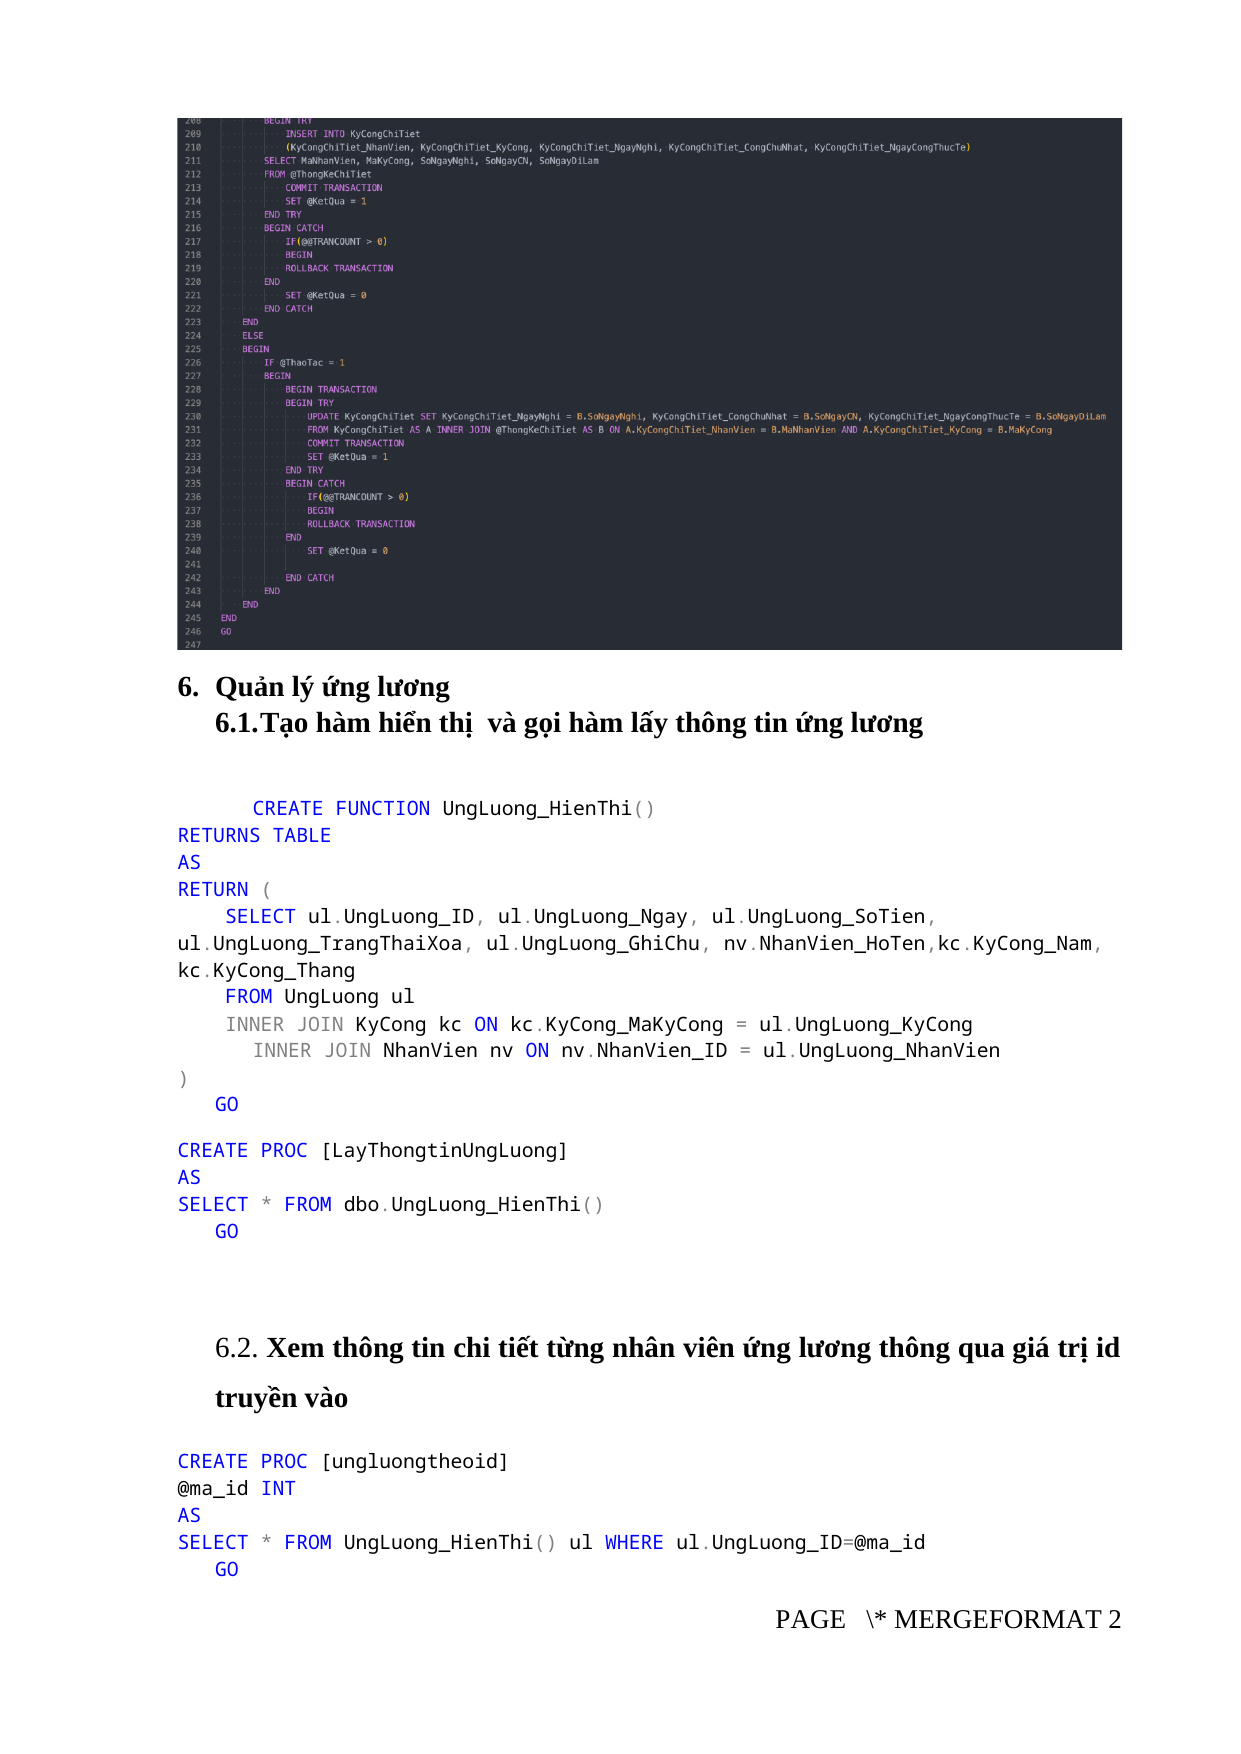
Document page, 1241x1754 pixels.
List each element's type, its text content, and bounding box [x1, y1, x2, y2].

text RETURNS TABLE [177, 821, 1122, 848]
list GO [215, 1217, 1122, 1244]
text AS [177, 848, 1122, 875]
text ) [177, 1064, 1122, 1091]
text SELECT * FROM dbo.UngLuong_HienThi() [177, 1190, 1122, 1217]
text 6.2. Xem thông tin chi tiết từng nhân viên ứng lương thông qua giá trị id truyền vào [215, 1330, 1122, 1414]
text GO [215, 1555, 1122, 1582]
list GO [215, 1091, 1122, 1118]
text SELECT ul.UngLuong_ID, ul.UngLuong_Ngay, ul.UngLuong_SoTien, ul.UngLuong_TrangThaiXoa, ul.UngLuong_GhiChu, nv.NhanVien_HoTen,kc.KyCong_Nam, kc.KyCong_Thang [177, 902, 1122, 983]
text @ma_id INT [177, 1474, 1122, 1501]
text AS [177, 1163, 1122, 1190]
text CREATE PROC [ungluongtheoid] [177, 1447, 1122, 1474]
list Tạo hàm hiển thị và gọi hàm lấy thông tin ứng lương [215, 705, 1122, 738]
text SELECT * FROM UngLuong_HienThi() ul WHERE ul.UngLuong_ID=@ma_id [177, 1528, 1122, 1555]
text AS [177, 1501, 1122, 1528]
picture [177, 118, 1123, 650]
text INNER JOIN NhanVien nv ON nv.NhanVien_ID = ul.UngLuong_NhanVien [177, 1037, 1122, 1064]
text INNER JOIN KyCong kc ON kc.KyCong_MaKyCong = ul.UngLuong_KyCong [177, 1010, 1122, 1037]
list Quản lý ứng lương [177, 669, 1122, 702]
text RETURN ( [177, 875, 1122, 902]
text CREATE PROC [LayThongtinUngLuong] [177, 1136, 1122, 1163]
text CREATE FUNCTION UngLuong_HienThi() [177, 794, 1122, 821]
text FROM UngLuong ul [177, 983, 1122, 1010]
